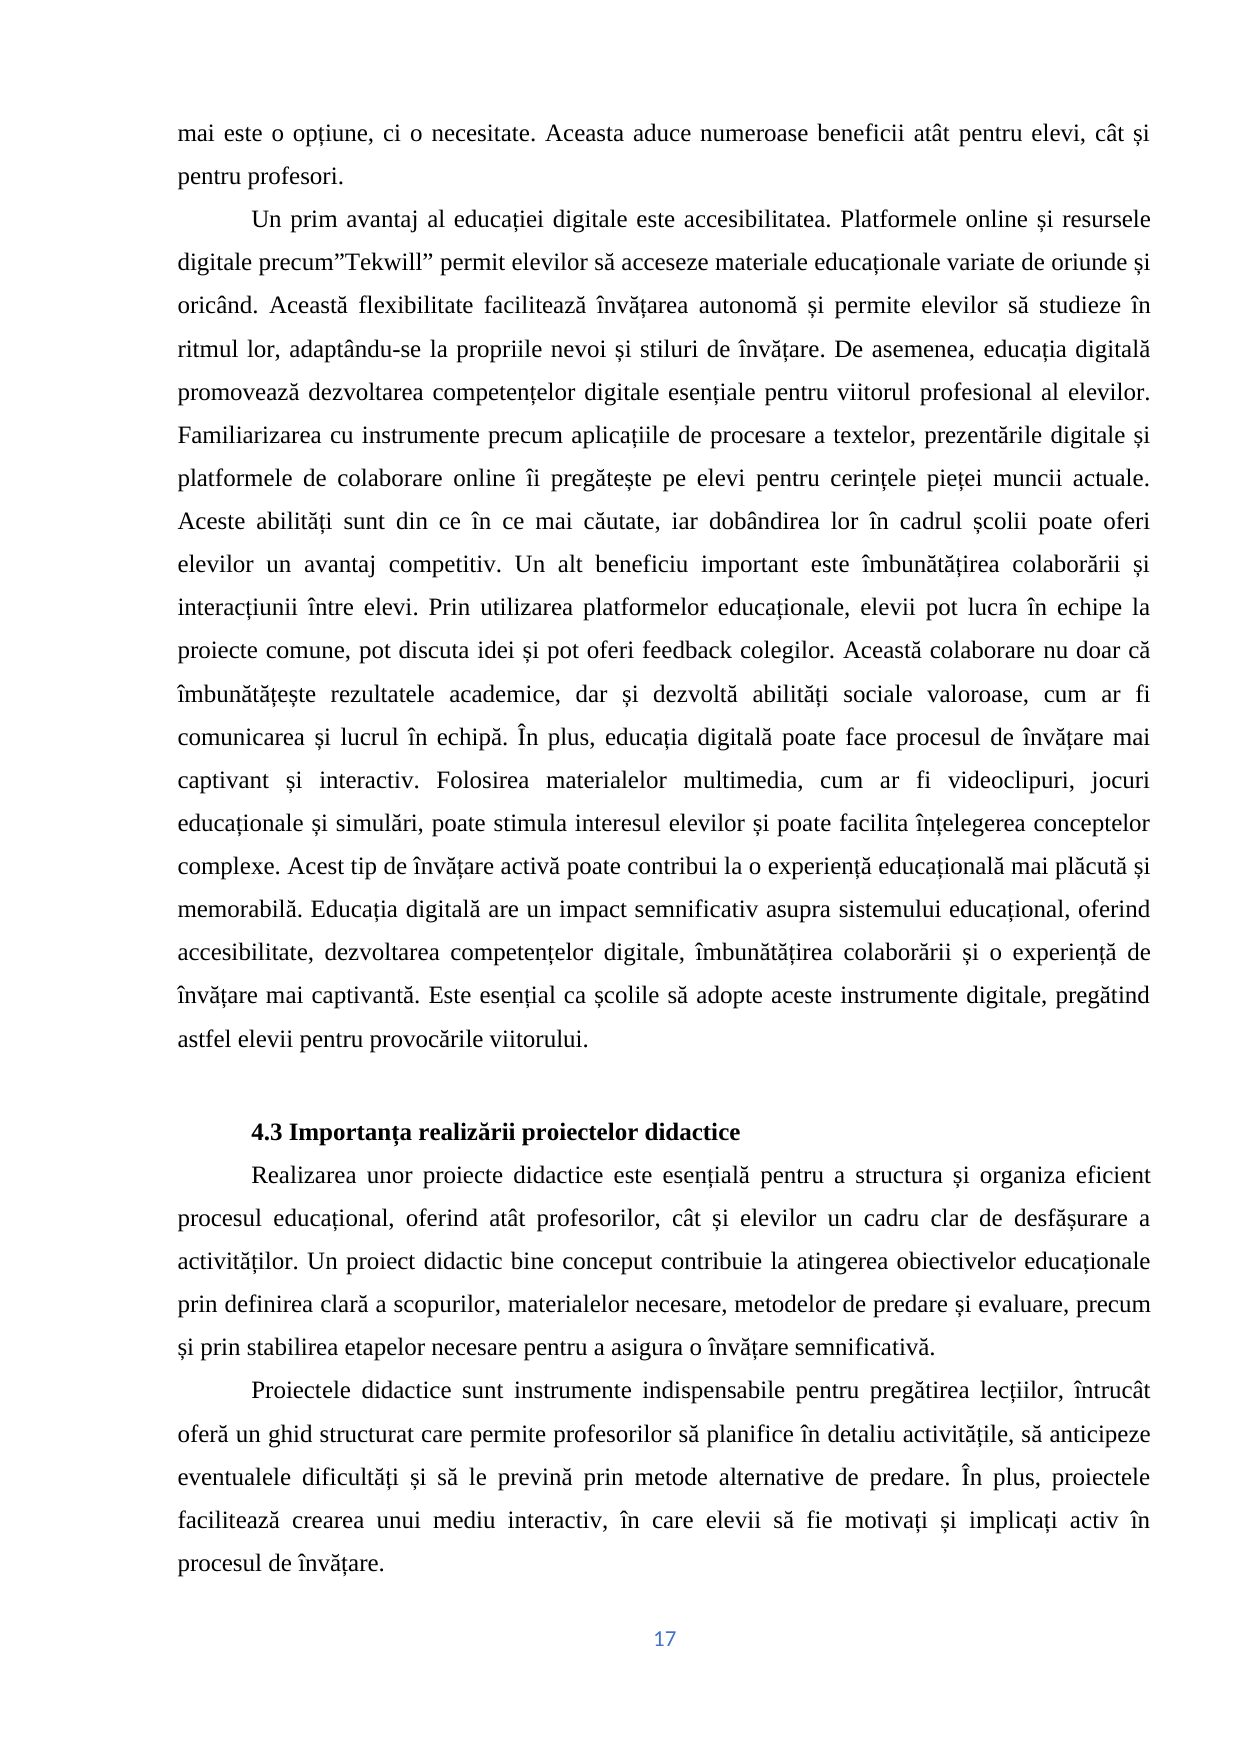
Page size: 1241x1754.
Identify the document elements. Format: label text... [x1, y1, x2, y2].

text Realizarea unor proiecte didactice este esențială pentru a structura și organiza eficient procesul educațional, oferind atât profesorilor, cât și elevilor un cadru clar de desfășurare a activităților. Un proiect didactic bine conceput contribuie la atingerea obiectivelor educaționale prin definirea clară a scopurilor, materialelor necesare, metodelor de predare și evaluare, precum și prin stabilirea etapelor necesare pentru a asigura o învățare semnificativă. [177, 1160, 1152, 1361]
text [177, 118, 1152, 190]
text Proiectele didactice sunt instrumente indispensabile pentru pregătirea lecțiilor, întrucât oferă un ghid structurat care permite profesorilor să planifice în detaliu activitățile, să anticipeze eventualele dificultăți și să le prevină prin metode alternative de predare. În plus, proiectele facilitează crearea unui mediu interactiv, în care elevii să fie motivați și implicați activ în procesul de învățare. [177, 1376, 1152, 1577]
text 4.3 Importanța realizării proiectelor didactice [251, 1067, 1152, 1146]
text Un prim avantaj al educației digitale este accesibilitatea. Platformele online și resursele digitale precum”Tekwill” permit elevilor să acceseze materiale educaționale variate de oriunde și oricând. Această flexibilitate facilitează învățarea autonomă și permite elevilor să studieze în ritmul lor, adaptându-se la propriile nevoi și stiluri de învățare. De asemenea, educația digitală promovează dezvoltarea competențelor digitale esențiale pentru viitorul profesional al elevilor. Familiarizarea cu instrumente precum aplicațiile de procesare a textelor, prezentările digitale și platformele de colaborare online îi pregătește pe elevi pentru cerințele pieței muncii actuale. Aceste abilități sunt din ce în ce mai căutate, iar dobândirea lor în cadrul școlii poate oferi elevilor un avantaj competitiv. Un alt beneficiu important este îmbunătățirea colaborării și interacțiunii între elevi. Prin utilizarea platformelor educaționale, elevii pot lucra în echipe la proiecte comune, pot discuta idei și pot oferi feedback colegilor. Această colaborare nu doar că îmbunătățește rezultatele academice, dar și dezvoltă abilități sociale valoroase, cum ar fi comunicarea și lucrul în echipă. În plus, educația digitală poate face procesul de învățare mai captivant și interactiv. Folosirea materialelor multimedia, cum ar fi videoclipuri, jocuri educaționale și simulări, poate stimula interesul elevilor și poate facilita înțelegerea conceptelor complexe. Acest tip de învățare activă poate contribui la o experiență educațională mai plăcută și memorabilă. Educația digitală are un impact semnificativ asupra sistemului educațional, oferind accesibilitate, dezvoltarea competențelor digitale, îmbunătățirea colaborării și o experiență de învățare mai captivantă. Este esențial ca școlile să adopte aceste instrumente digitale, pregătind astfel elevii pentru provocările viitorului. [177, 204, 1152, 1052]
